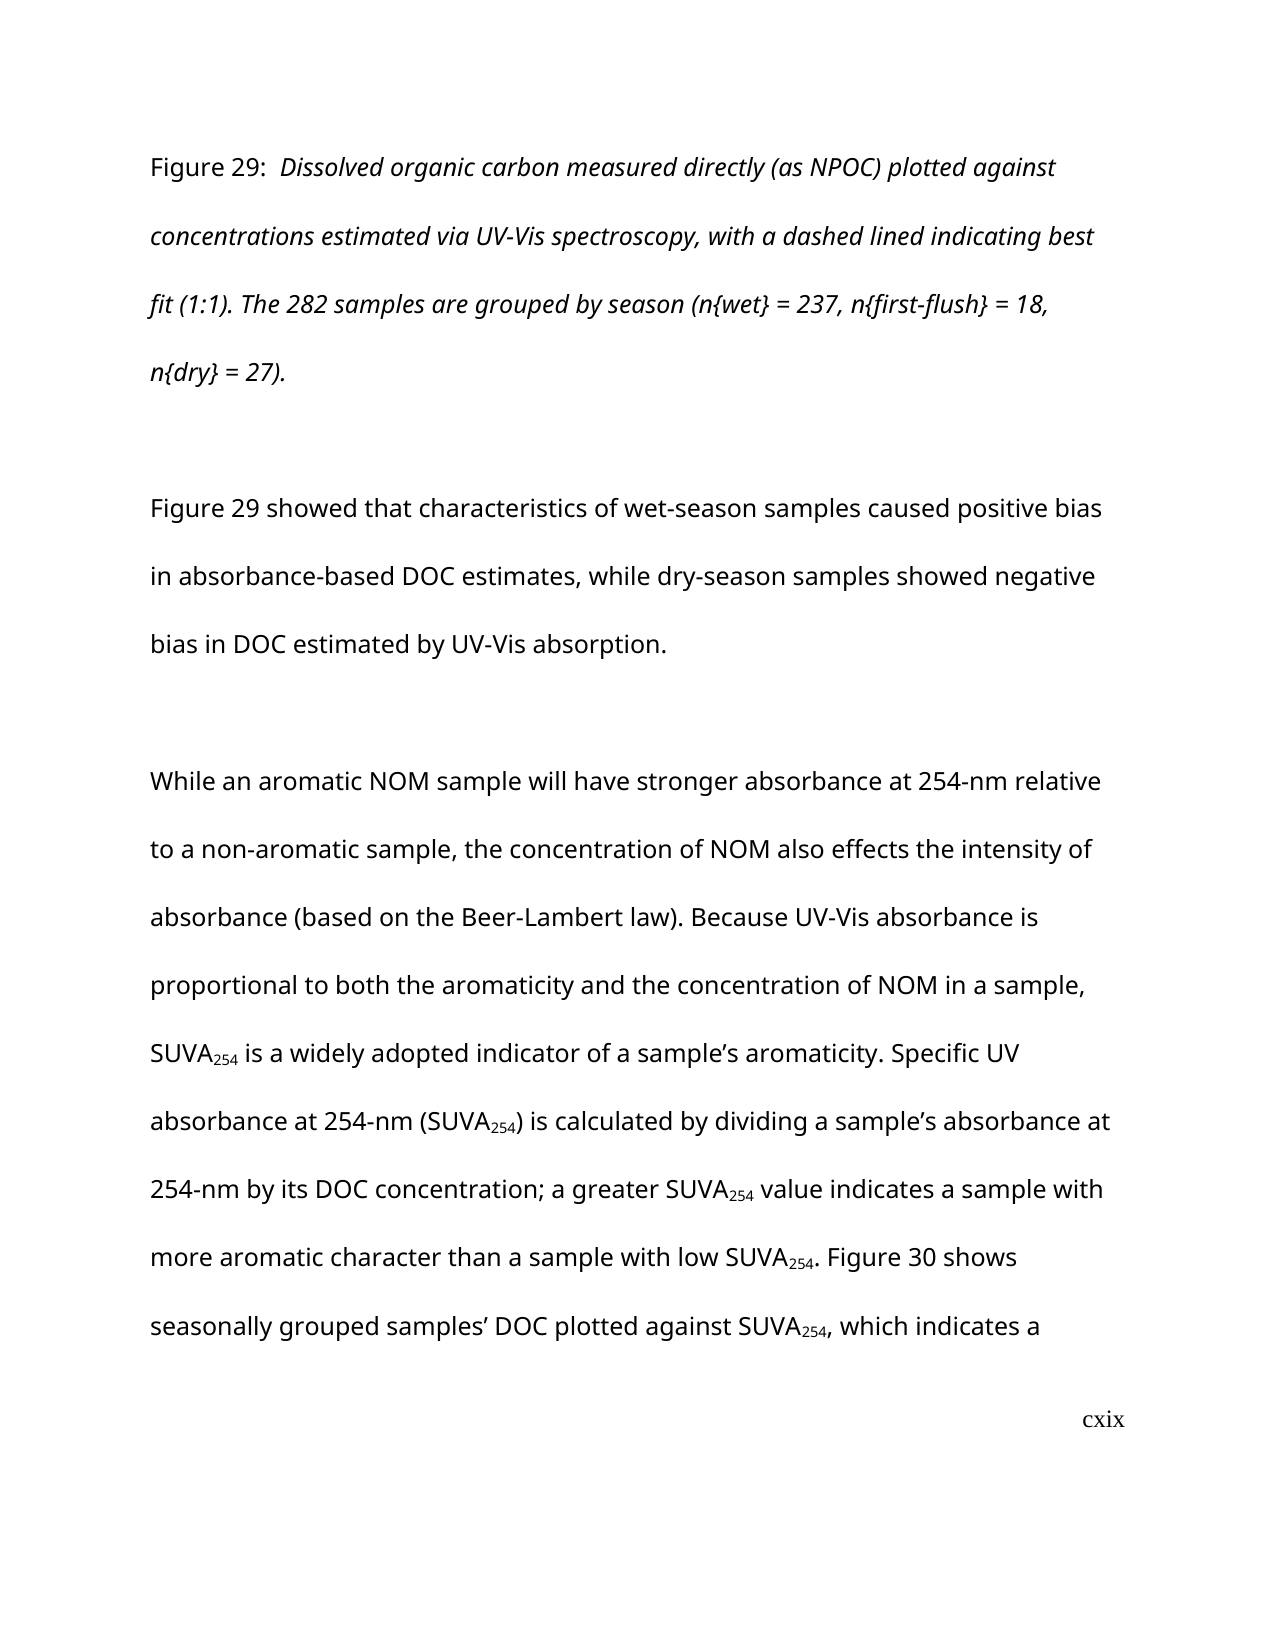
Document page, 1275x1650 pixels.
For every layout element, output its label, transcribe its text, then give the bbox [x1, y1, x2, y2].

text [150, 763, 1125, 1342]
text Figure 29: Dissolved organic carbon measured directly (as NPOC) plotted against concentrations estimated via UV-Vis spectroscopy, with a dashed lined indicating best fit (1:1). The 282 samples are grouped by season (n{wet} = 237, n{first-flush} = 18, n{dry} = 27). [150, 150, 1125, 388]
text Figure 29 showed that characteristics of wet-season samples caused positive bias in absorbance-based DOC estimates, while dry-season samples showed negative bias in DOC estimated by UV-Vis absorption. [150, 491, 1125, 661]
